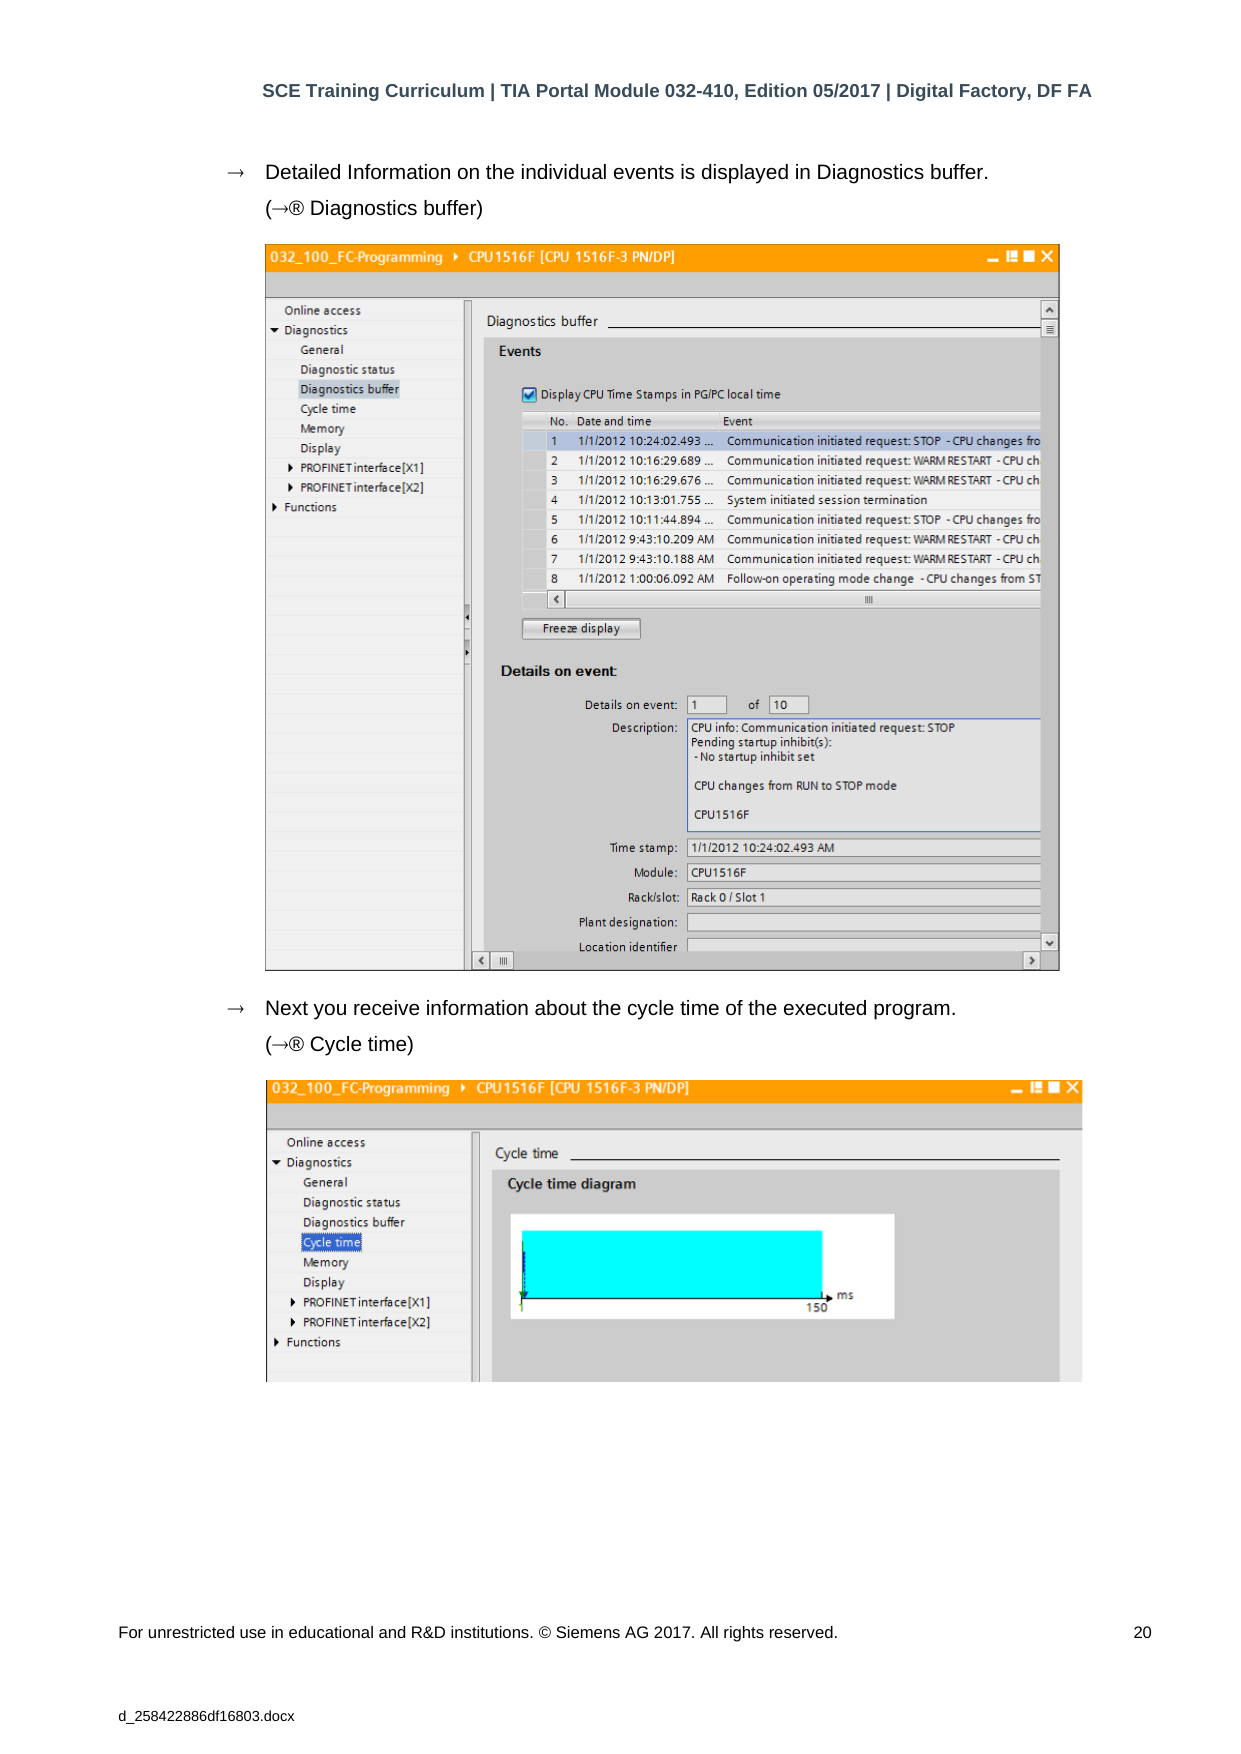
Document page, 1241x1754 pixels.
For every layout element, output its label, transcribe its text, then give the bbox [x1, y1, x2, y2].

text Next you receive information about the cycle time of the executed program. (® Cycle time) [227, 995, 1092, 1055]
picture [265, 1080, 1083, 1382]
picture [265, 244, 1062, 971]
text Detailed Information on the individual events is displayed in Diagnostics buffer. (® Diagnostics buffer) [227, 160, 1092, 220]
